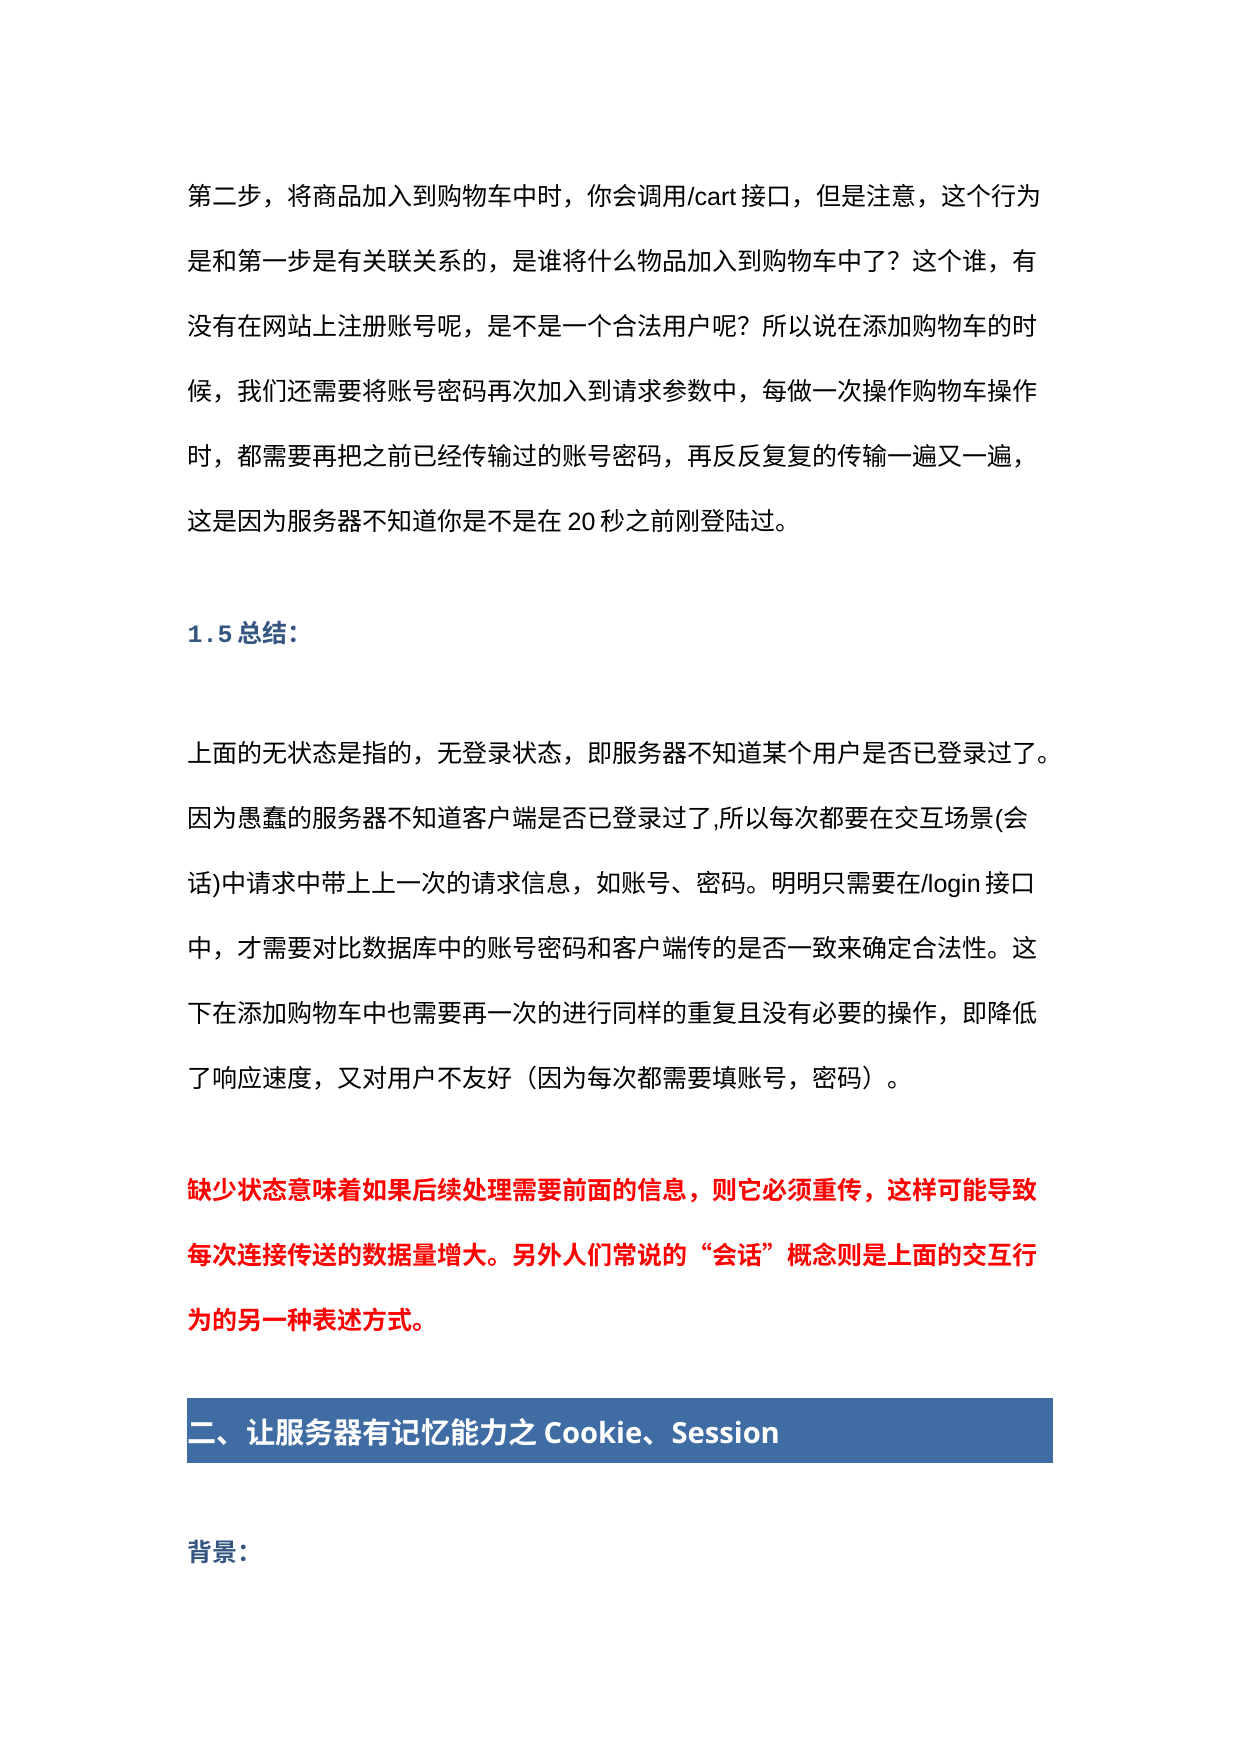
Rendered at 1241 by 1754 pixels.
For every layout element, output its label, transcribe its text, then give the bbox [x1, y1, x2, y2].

subtitle 二、让服务器有记忆能力之Cookie、Session [187, 1398, 1053, 1463]
subtitle 背景： [187, 1518, 1053, 1583]
subtitle 1.5总结： [187, 599, 1053, 664]
text 缺少状态意味着如果后续处理需要前面的信息，则它必须重传，这样可能导致每次连接传送的数据量增大。另外人们常说的“会话”概念则是上面的交互行为的另一种表述方式。 [187, 1156, 1053, 1351]
text 上面的无状态是指的，无登录状态，即服务器不知道某个用户是否已登录过了。因为愚蠢的服务器不知道客户端是否已登录过了,所以每次都要在交互场景(会话)中请求中带上上一次的请求信息，如账号、密码。明明只需要在/login接口中，才需要对比数据库中的账号密码和客户端传的是否一致来确定合法性。这下在添加购物车中也需要再一次的进行同样的重复且没有必要的操作，即降低了响应速度，又对用户不友好（因为每次都需要填账号，密码）。 [187, 719, 1053, 1109]
text 第二步，将商品加入到购物车中时，你会调用/cart接口，但是注意，这个行为是和第一步是有关联关系的，是谁将什么物品加入到购物车中了？这个谁，有没有在网站上注册账号呢，是不是一个合法用户呢？所以说在添加购物车的时候，我们还需要将账号密码再次加入到请求参数中，每做一次操作购物车操作时，都需要再把之前已经传输过的账号密码，再反反复复的传输一遍又一遍，这是因为服务器不知道你是不是在20秒之前刚登陆过。 [187, 162, 1053, 552]
